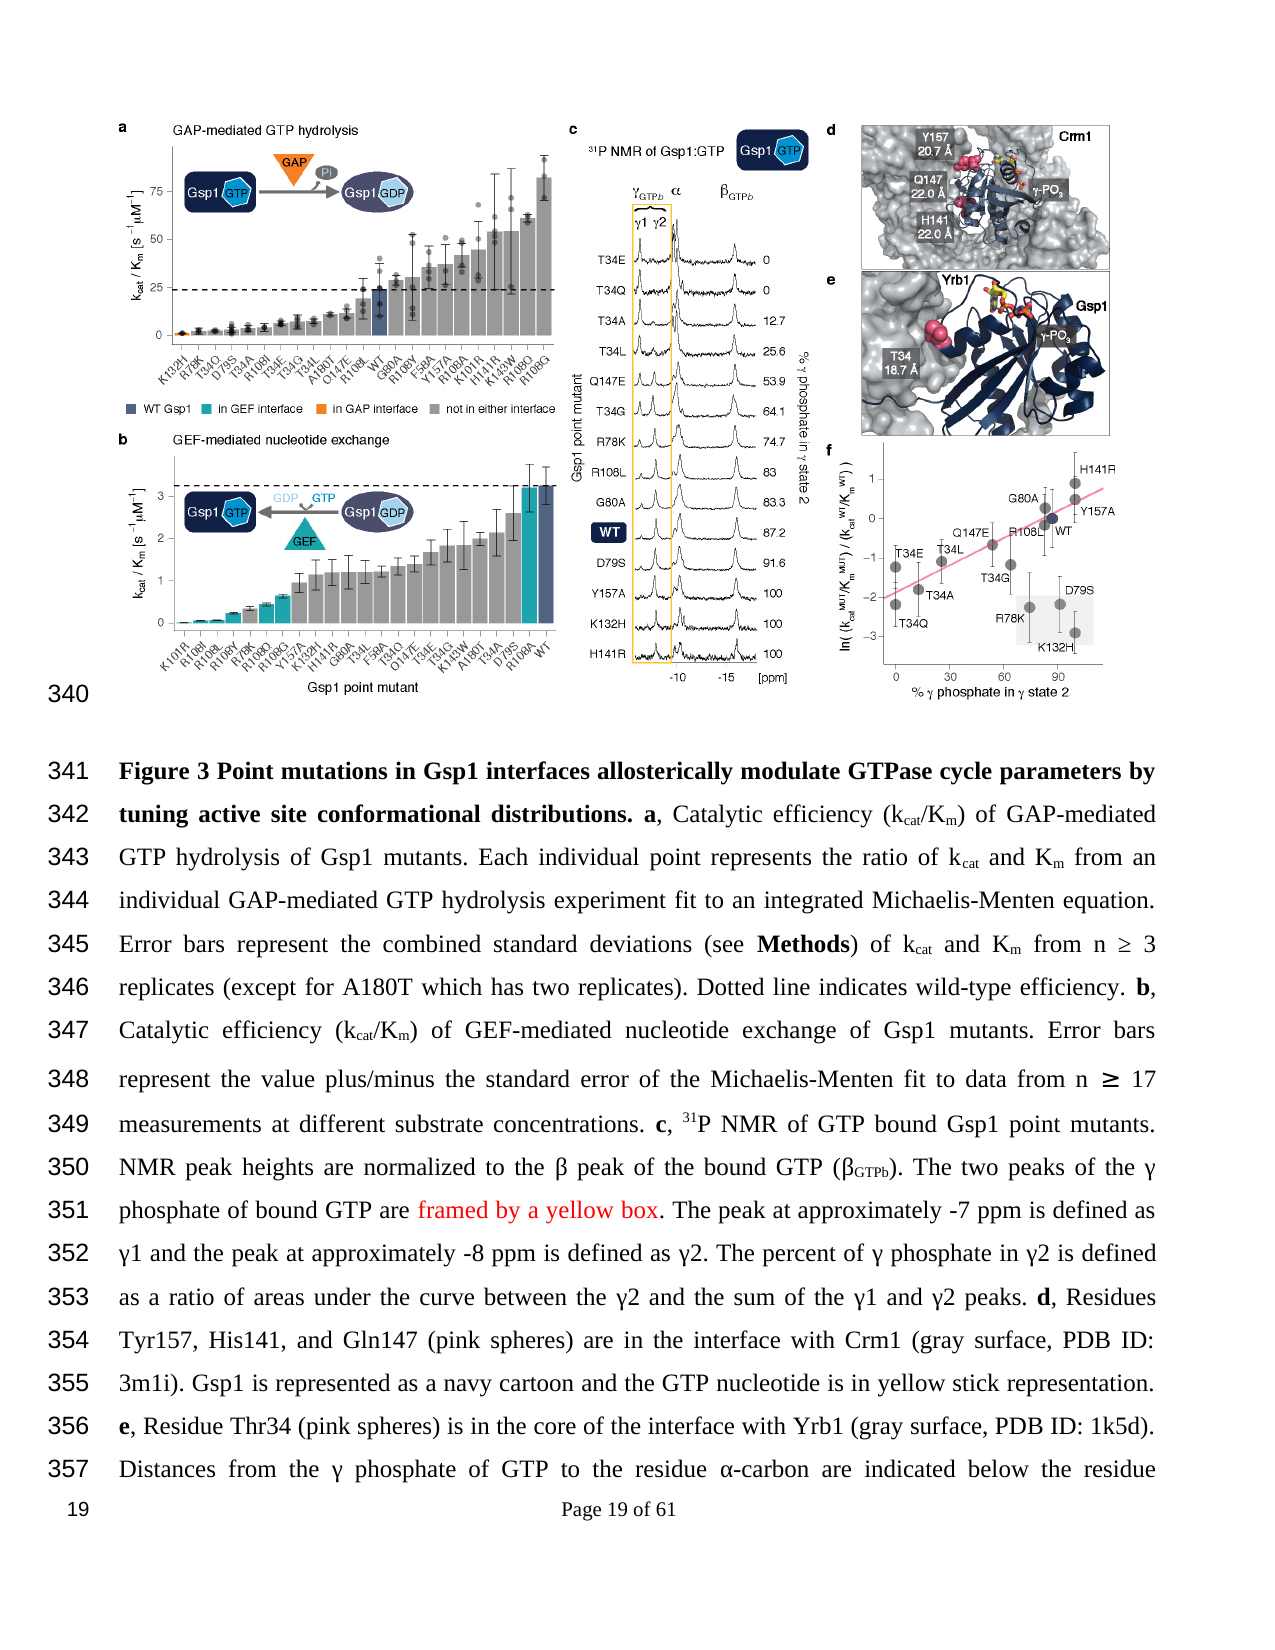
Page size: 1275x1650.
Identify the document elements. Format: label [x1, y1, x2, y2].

picture [118, 118, 1115, 703]
text [119, 756, 1156, 1483]
